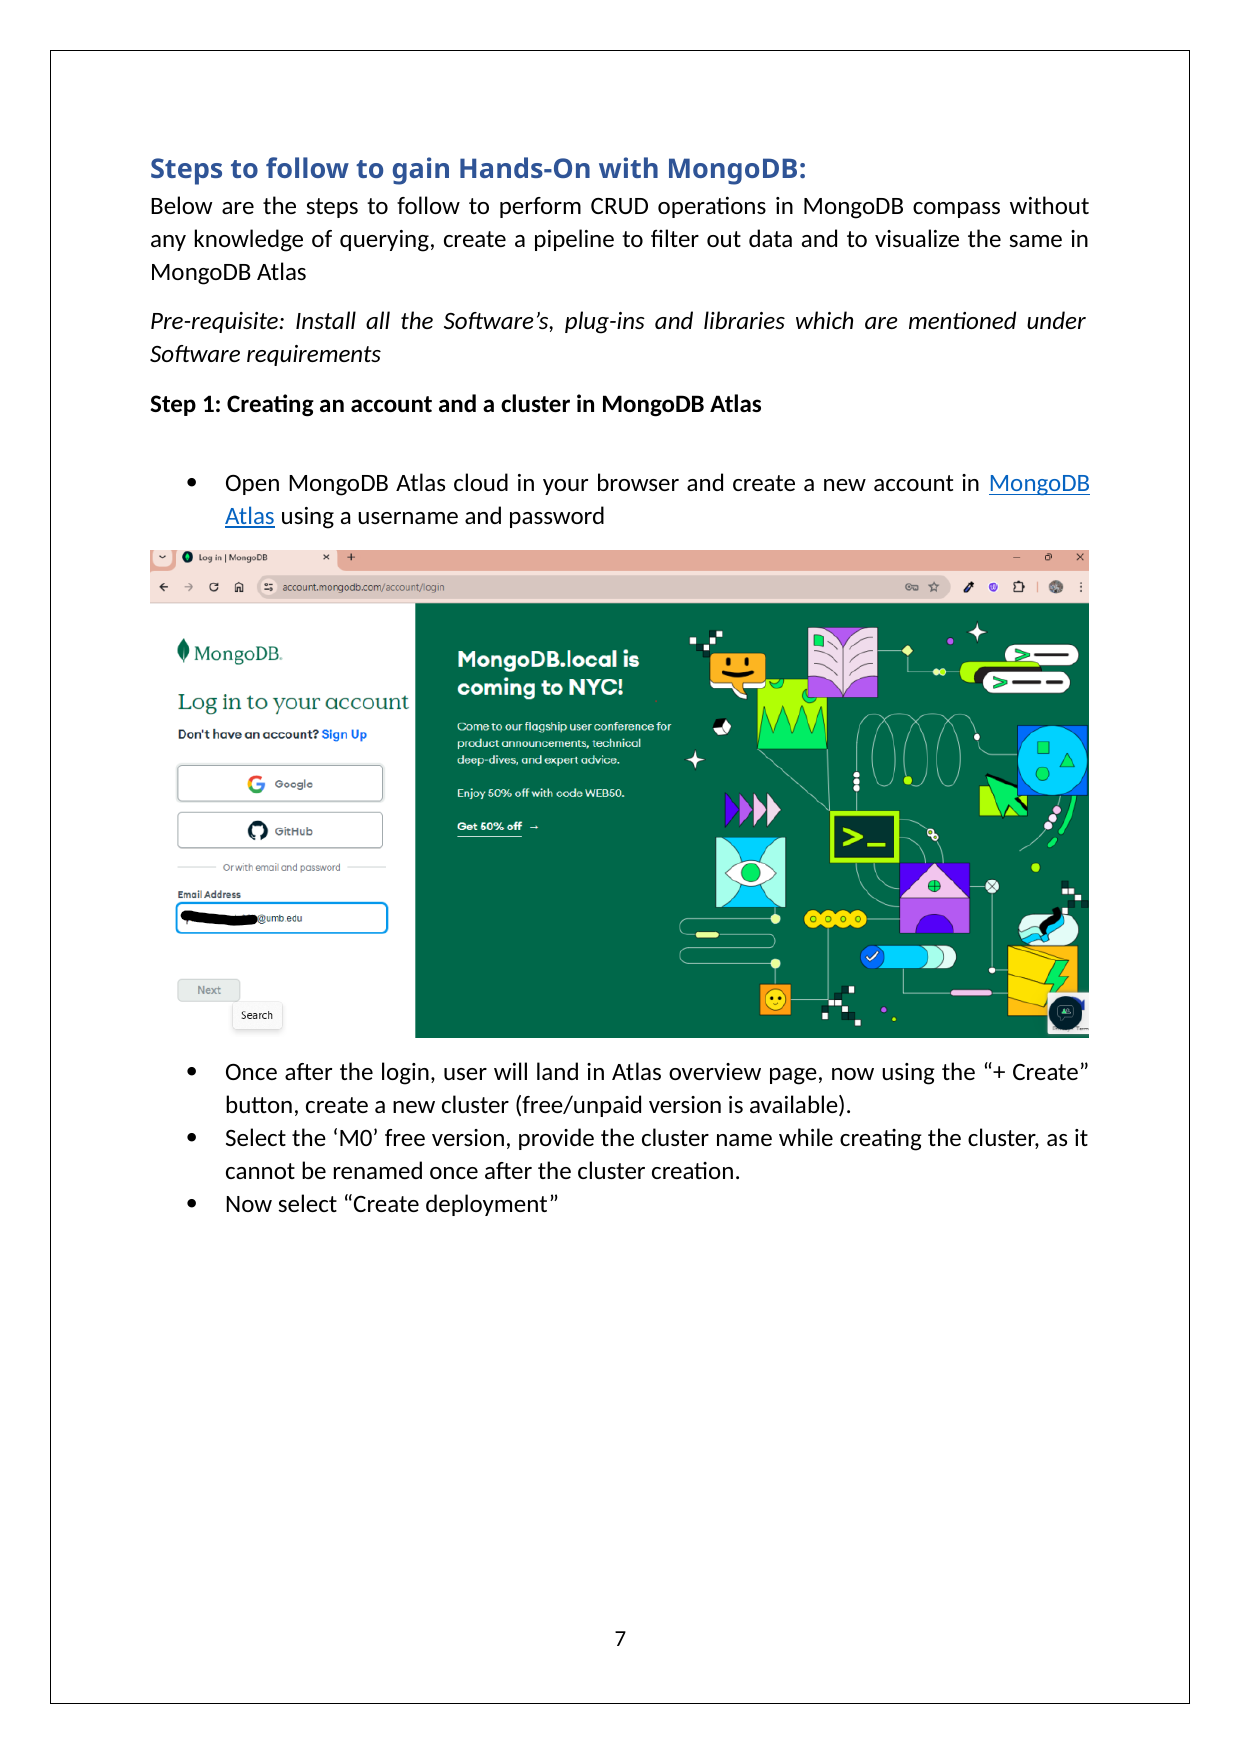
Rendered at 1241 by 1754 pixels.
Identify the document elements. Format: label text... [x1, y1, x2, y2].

list Now select “Create deployment” [187, 1188, 1090, 1218]
list Open MongoDB Atlas cloud in your browser and create a new account in MongoDB Atlas using a username and password [187, 467, 1090, 531]
picture [150, 550, 1089, 1038]
subtitle Steps to follow to gain Hands-On with MongoDB: [150, 150, 1090, 187]
text Pre-requisite: Install all the Software’s, plug-ins and libraries which are mentioned under Software requirements [150, 305, 1090, 369]
text Below are the steps to follow to perform CRUD operations in MongoDB compass without any knowledge of querying, create a pipeline to filter out data and to visualize the same in MongoDB Atlas [150, 190, 1090, 286]
subtitle Step 1: Creating an account and a cluster in MongoDB Atlas [150, 388, 1090, 418]
list Once after the login, user will land in Atlas overview page, now using the “+ Create” button, create a new cluster (free/unpaid version is available). [187, 1056, 1090, 1120]
list Select the ‘M0’ free version, provide the cluster name while creating the cluster, as it cannot be renamed once after the cluster creation. [187, 1122, 1090, 1186]
